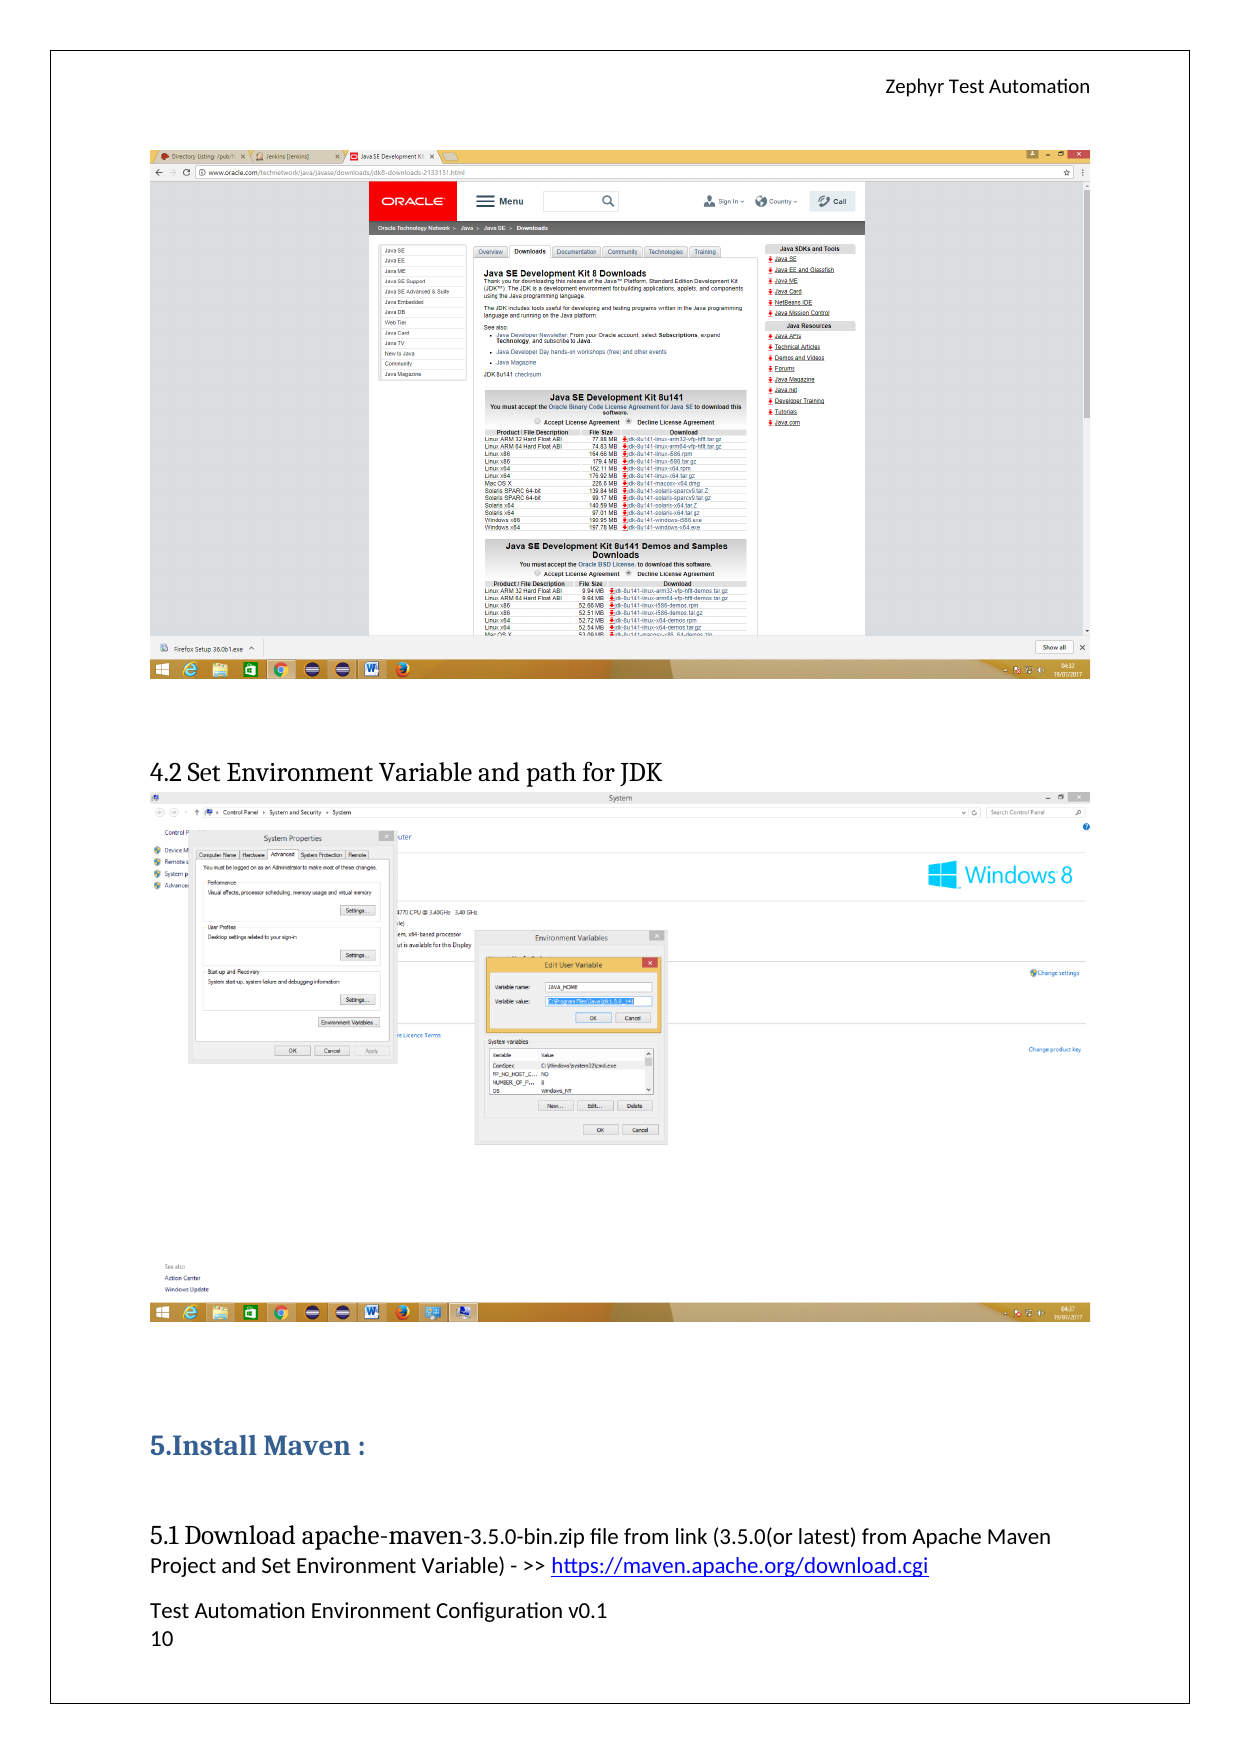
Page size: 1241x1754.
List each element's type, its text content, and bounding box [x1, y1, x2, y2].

subtitle 4.2 Set Environment Variable and path for JDK [150, 757, 1090, 788]
picture [150, 792, 1091, 1322]
text 5.1 Download apache-maven-3.5.0-bin.zip file from link (3.5.0(or latest) from Apache Maven Project and Set Environment Variable) - >> https://maven.apache.org/download.cgi [150, 1520, 1090, 1579]
picture [150, 150, 1091, 679]
subtitle 5.Install Maven : [150, 1429, 1090, 1462]
